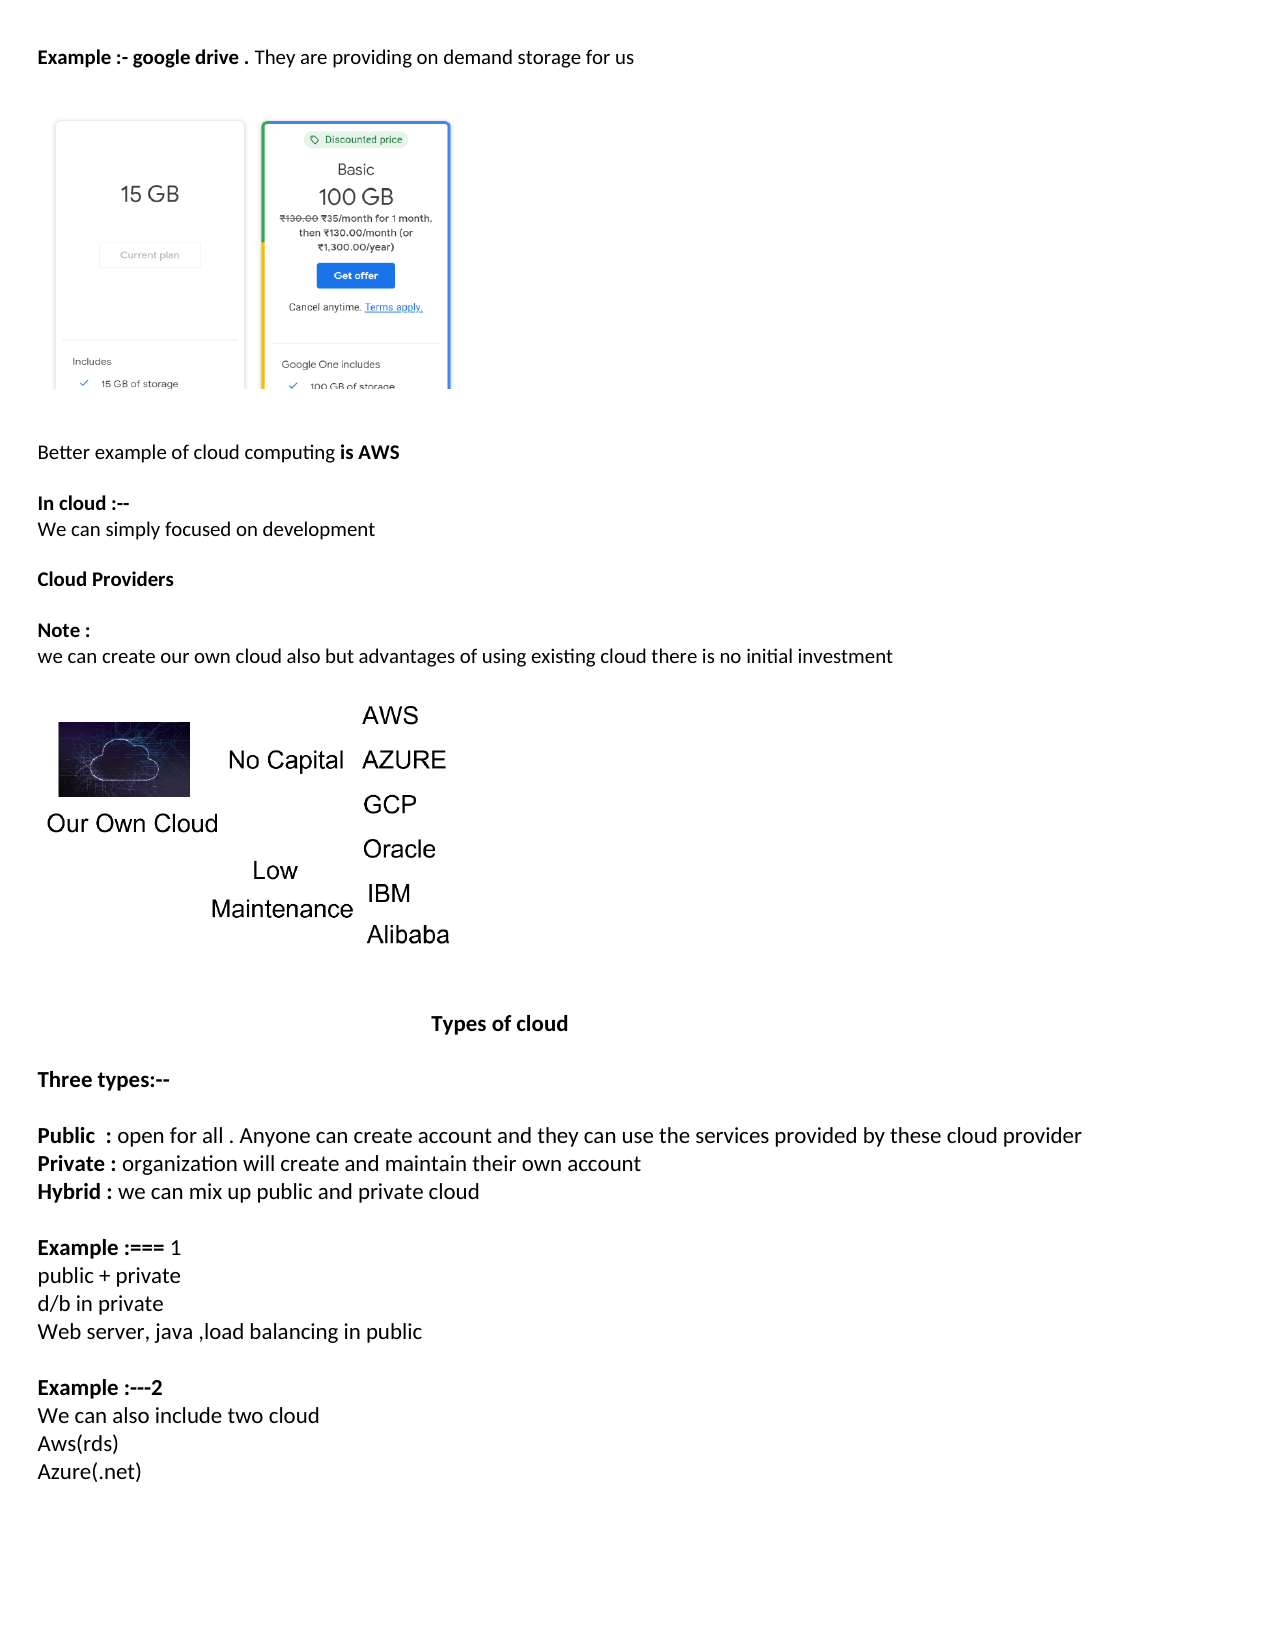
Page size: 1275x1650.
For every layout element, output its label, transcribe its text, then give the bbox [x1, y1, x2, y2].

text Note : [37, 617, 1256, 643]
text Hybrid : we can mix up public and private cloud [37, 1177, 1256, 1205]
text Example :---2 [37, 1373, 1256, 1401]
text In cloud :-- [37, 490, 1256, 516]
text Types of cloud [431, 1009, 1256, 1037]
text Aws(rds) [37, 1429, 1256, 1457]
text Example :=== 1 [37, 1233, 1256, 1261]
text Cloud Providers [37, 567, 1256, 592]
picture [37, 95, 463, 389]
text Azure(.net) [37, 1457, 1256, 1486]
text We can also include two cloud [37, 1401, 1256, 1429]
text d/b in private [37, 1289, 1256, 1317]
text Web server, java ,load balancing in public [37, 1317, 1256, 1345]
text We can simply focused on development [37, 516, 1256, 541]
text Better example of cloud computing is AWS [37, 439, 1256, 465]
text Private : organization will create and maintain their own account [37, 1149, 1256, 1177]
text we can create our own cloud also but advantages of using existing cloud there is no initial investment [37, 643, 1256, 668]
text Public : open for all . Anyone can create account and they can use the services provided by these cloud provider [37, 1121, 1256, 1149]
text Three types:-- [37, 1065, 1256, 1093]
text Example :- google drive . They are providing on demand storage for us [37, 44, 1256, 69]
picture [37, 693, 467, 954]
text public + private [37, 1261, 1256, 1289]
